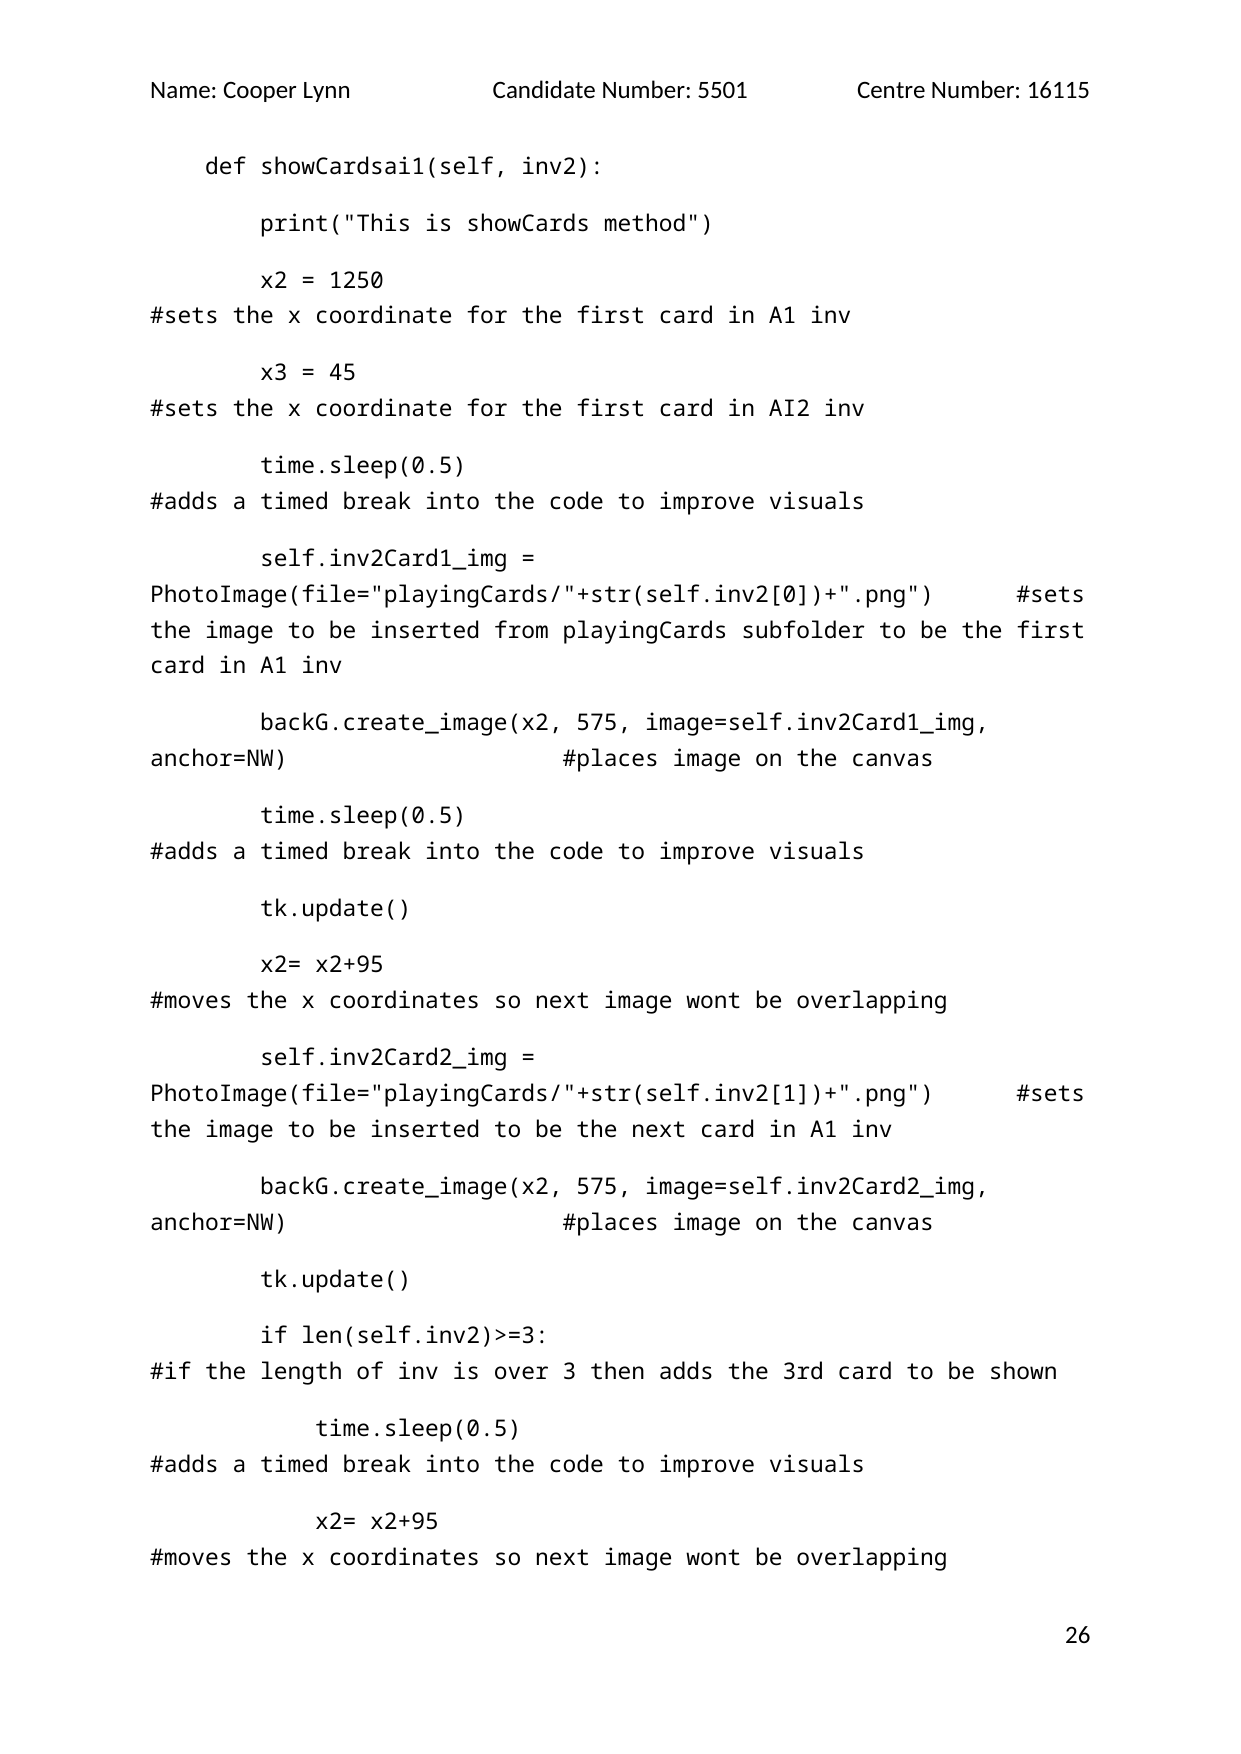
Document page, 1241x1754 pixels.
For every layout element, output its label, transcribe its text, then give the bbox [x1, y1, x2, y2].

text tk.update() [150, 892, 1090, 923]
text x2 = 1250 #sets the x coordinate for the first card in A1 inv [150, 263, 1090, 331]
text tk.update() [150, 1262, 1090, 1294]
text time.sleep(0.5) #adds a timed break into the code to improve visuals [150, 799, 1090, 866]
text backG.create_image(x2, 575, image=self.inv2Card1_img, anchor=NW) #places image on the canvas [150, 706, 1090, 773]
text def showCardsai1(self, inv2): [150, 150, 1090, 181]
text x2= x2+95 #moves the x coordinates so next image wont be overlapping [150, 948, 1090, 1016]
text backG.create_image(x2, 575, image=self.inv2Card2_img, anchor=NW) #places image on the canvas [150, 1170, 1090, 1237]
text time.sleep(0.5) #adds a timed break into the code to improve visuals [150, 1412, 1090, 1479]
text self.inv2Card2_img = PhotoImage(file="playingCards/"+str(self.inv2[1])+".png") #sets the image to be inserted to be the next card in A1 inv [150, 1041, 1090, 1144]
text print("This is showCards method") [150, 207, 1090, 238]
text if len(self.inv2)>=3: #if the length of inv is over 3 then adds the 3rd card to be shown [150, 1319, 1090, 1386]
text x2= x2+95 #moves the x coordinates so next image wont be overlapping [150, 1505, 1090, 1572]
text time.sleep(0.5) #adds a timed break into the code to improve visuals [150, 449, 1090, 516]
text self.inv2Card1_img = PhotoImage(file="playingCards/"+str(self.inv2[0])+".png") #sets the image to be inserted from playingCards subfolder to be the first card in A1 inv [150, 542, 1090, 681]
text x3 = 45 #sets the x coordinate for the first card in AI2 inv [150, 356, 1090, 423]
